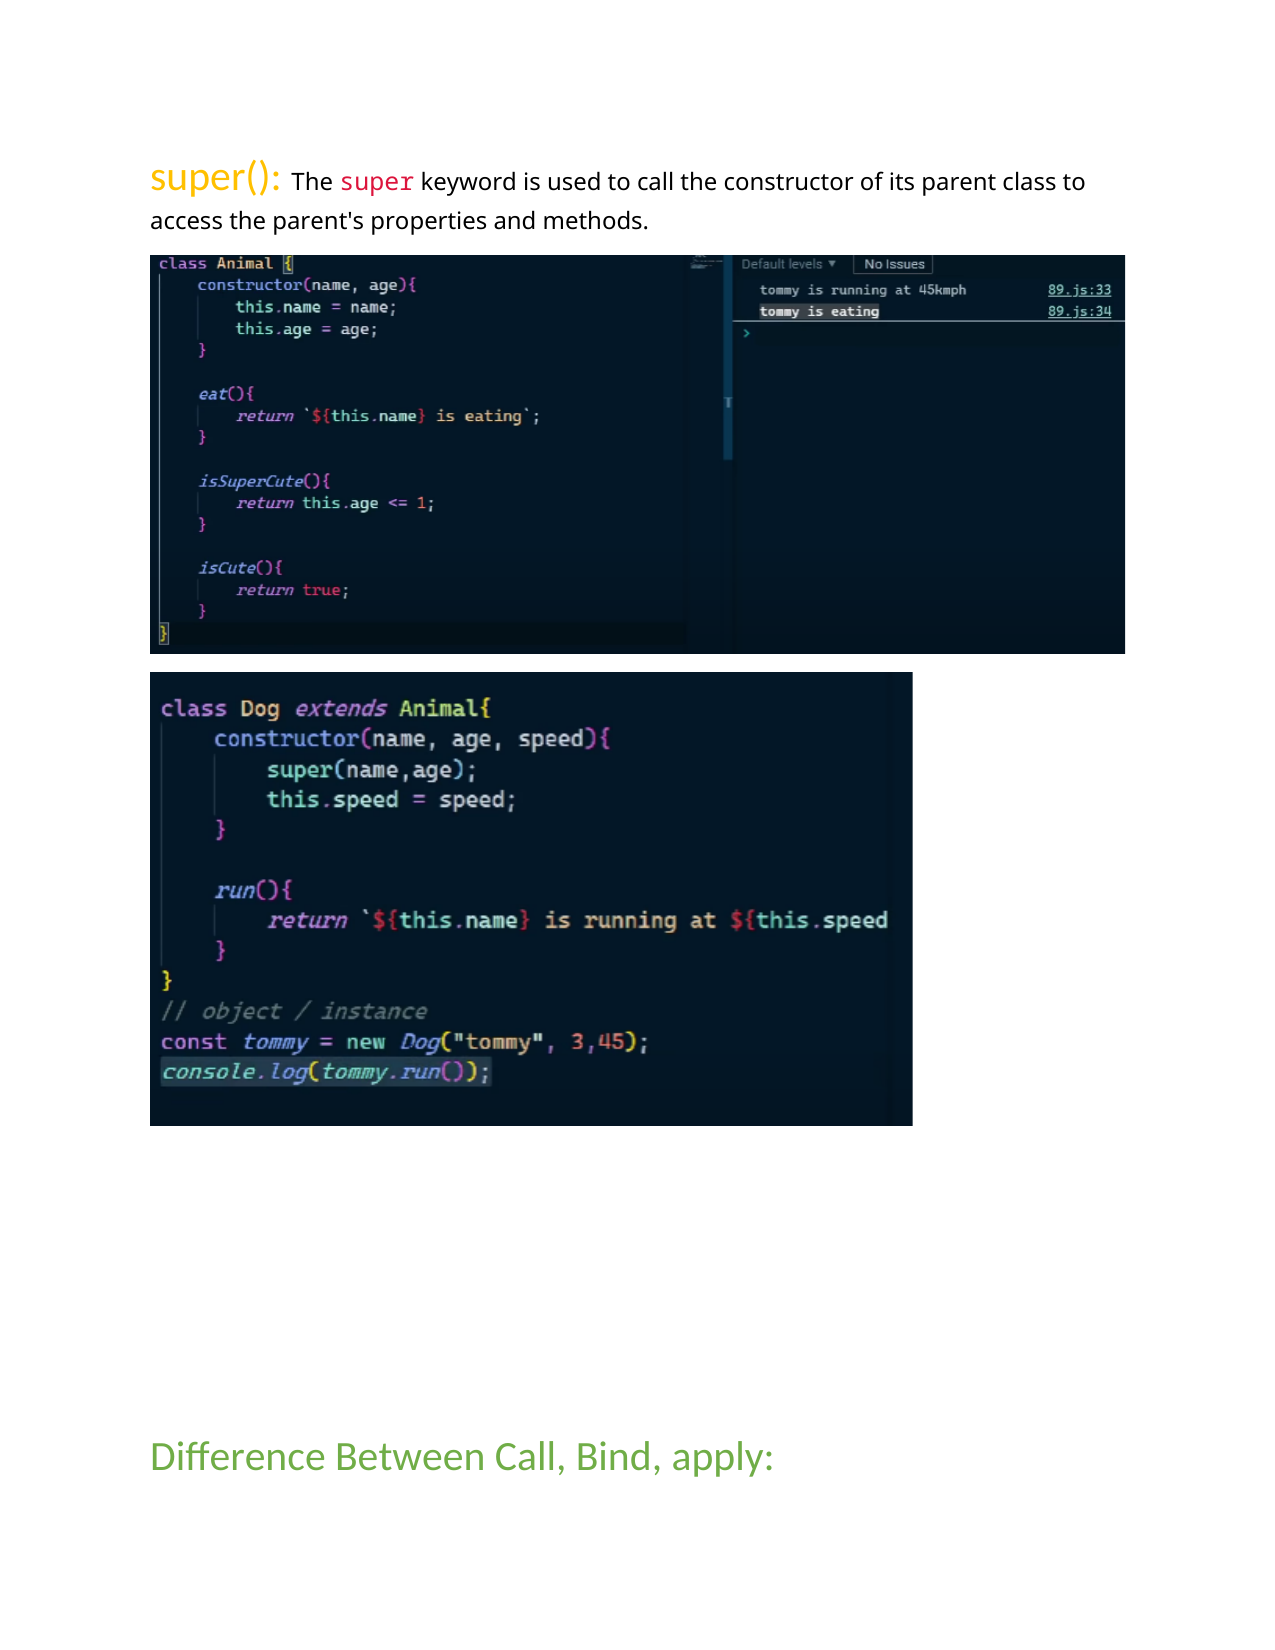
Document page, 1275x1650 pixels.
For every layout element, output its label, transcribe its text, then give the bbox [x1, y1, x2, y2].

picture [150, 672, 913, 1126]
text super(): The super keyword is used to call the constructor of its parent class to access the parent's properties and methods. [150, 150, 1125, 236]
picture [150, 255, 1125, 654]
text Difference Between Call, Bind, apply: [150, 1430, 1125, 1481]
